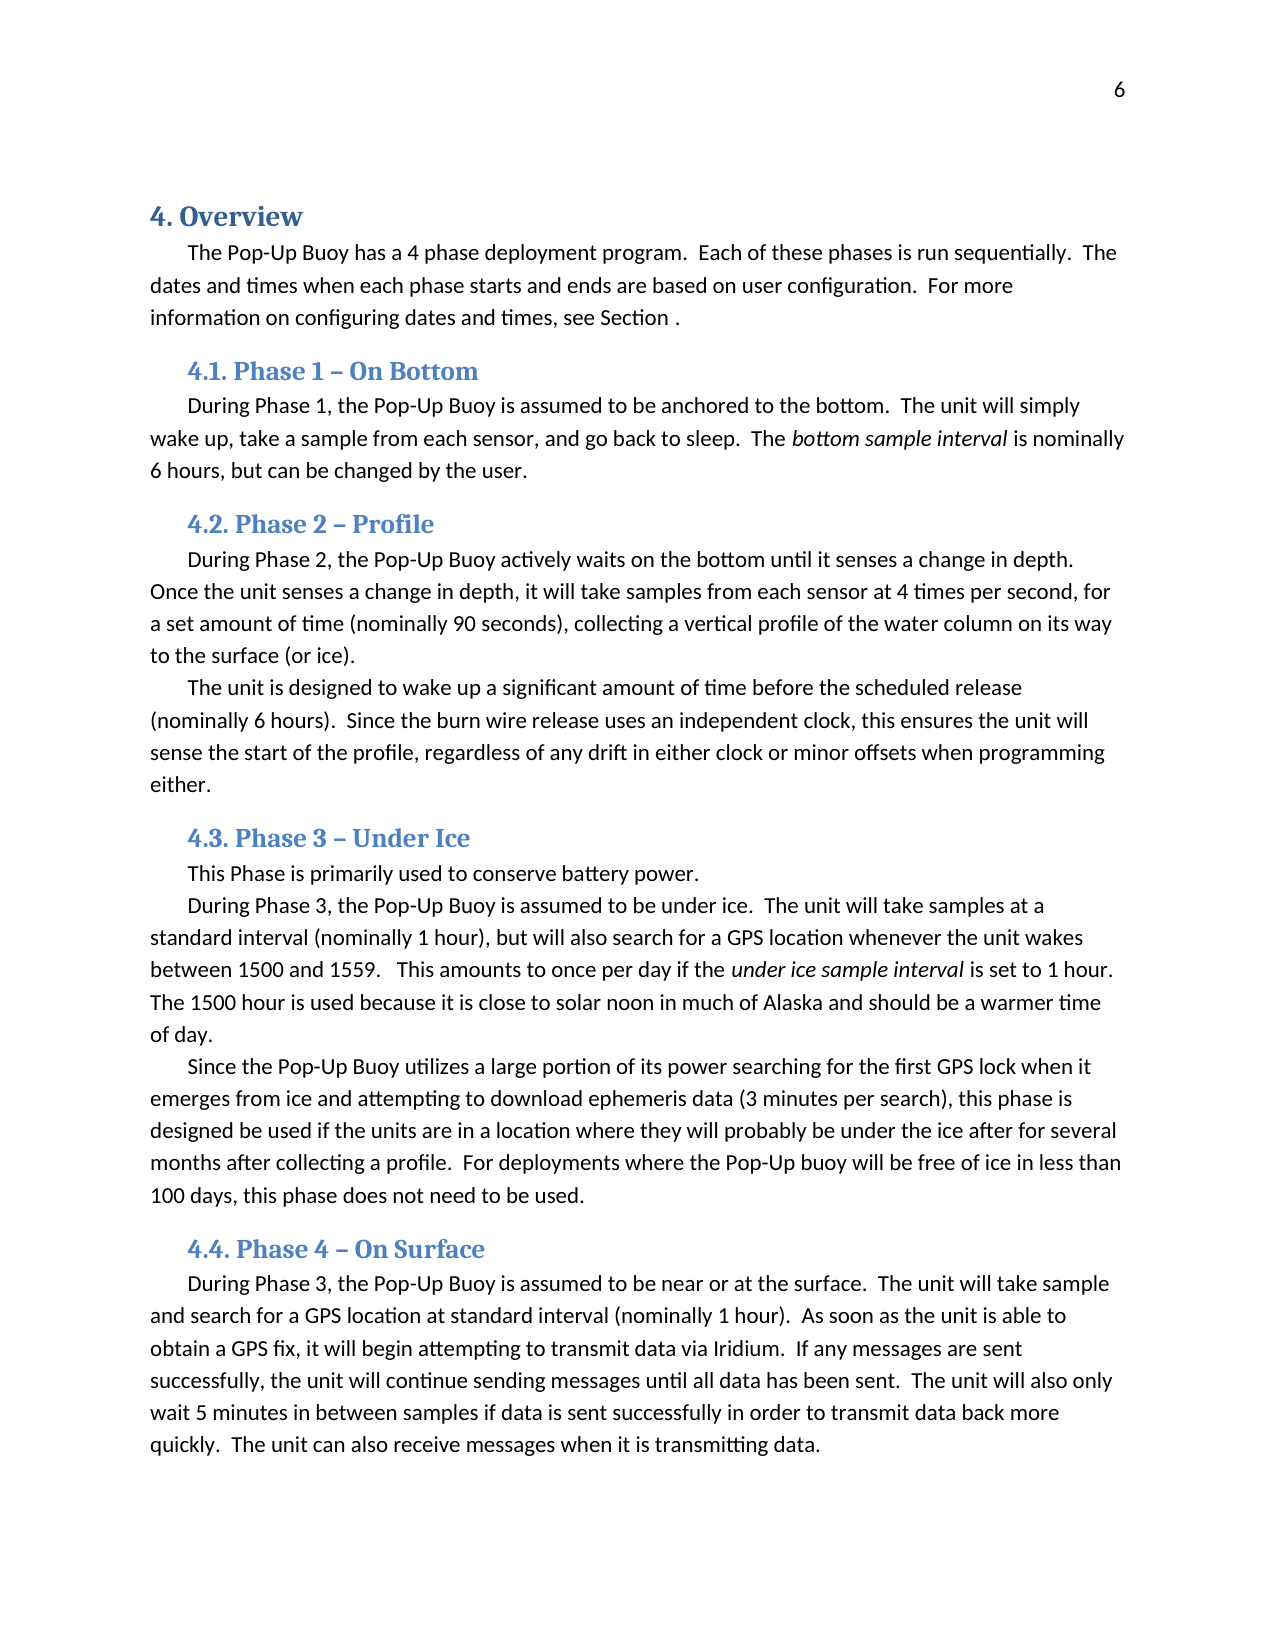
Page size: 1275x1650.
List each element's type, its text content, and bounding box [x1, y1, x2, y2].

text During Phase 2, the Pop-Up Buoy actively waits on the bottom until it senses a change in depth. Once the unit senses a change in depth, it will take samples from each sensor at 4 times per second, for a set amount of time (nominally 90 seconds), collecting a vertical profile of the water column on its way to the surface (or ice). [150, 545, 1125, 669]
subtitle Phase 3 – Under Ice [187, 823, 1125, 854]
text Since the Pop-Up Buoy utilizes a large portion of its power searching for the first GPS lock when it emerges from ice and attempting to download ephemeris data (3 minutes per search), this phase is designed be used if the units are in a location where they will probably be under the ice after for several months after collecting a profile. For deployments where the Pop-Up buoy will be free of ice in less than 100 days, this phase does not need to be used. [150, 1052, 1125, 1209]
text During Phase 1, the Pop-Up Buoy is assumed to be anchored to the bottom. The unit will simply wake up, take a sample from each sensor, and go back to sleep. The bottom sample interval is nominally 6 hours, but can be changed by the user. [150, 392, 1125, 484]
subtitle Phase 1 – On Bottom [187, 356, 1125, 387]
subtitle Phase 2 – Profile [187, 509, 1125, 540]
text During Phase 3, the Pop-Up Buoy is assumed to be near or at the surface. The unit will take sample and search for a GPS location at standard interval (nominally 1 hour). As soon as the unit is able to obtain a GPS fix, it will begin attempting to transmit data via Iridium. If any messages are sent successfully, the unit will continue sending messages until all data has been sent. The unit will also only wait 5 minutes in between samples if data is sent successfully in order to transmit data back more quickly. The unit can also receive messages when it is transmitting data. [150, 1269, 1125, 1458]
text During Phase 3, the Pop-Up Buoy is assumed to be under ice. The unit will take samples at a standard interval (nominally 1 hour), but will also search for a GPS location whenever the unit wakes between 1500 and 1559. This amounts to once per day if the under ice sample interval is set to 1 hour. The 1500 hour is used because it is close to solar noon in much of Alaska and should be a warmer time of day. [150, 891, 1125, 1048]
text The unit is designed to wake up a significant amount of time before the scheduled release (nominally 6 hours). Since the burn wire release uses an independent clock, this ensures the unit will sense the start of the profile, regardless of any drift in either clock or minor offsets when programming either. [150, 673, 1125, 798]
subtitle Overview [150, 200, 1125, 233]
text This Phase is primarily used to conserve battery power. [150, 859, 1125, 887]
subtitle Phase 4 – On Surface [187, 1234, 1125, 1265]
text The Pop-Up Buoy has a 4 phase deployment program. Each of these phases is run sequentially. The dates and times when each phase starts and ends are based on user configuration. For more information on configuring dates and times, see Section 6.5. [150, 238, 1125, 331]
